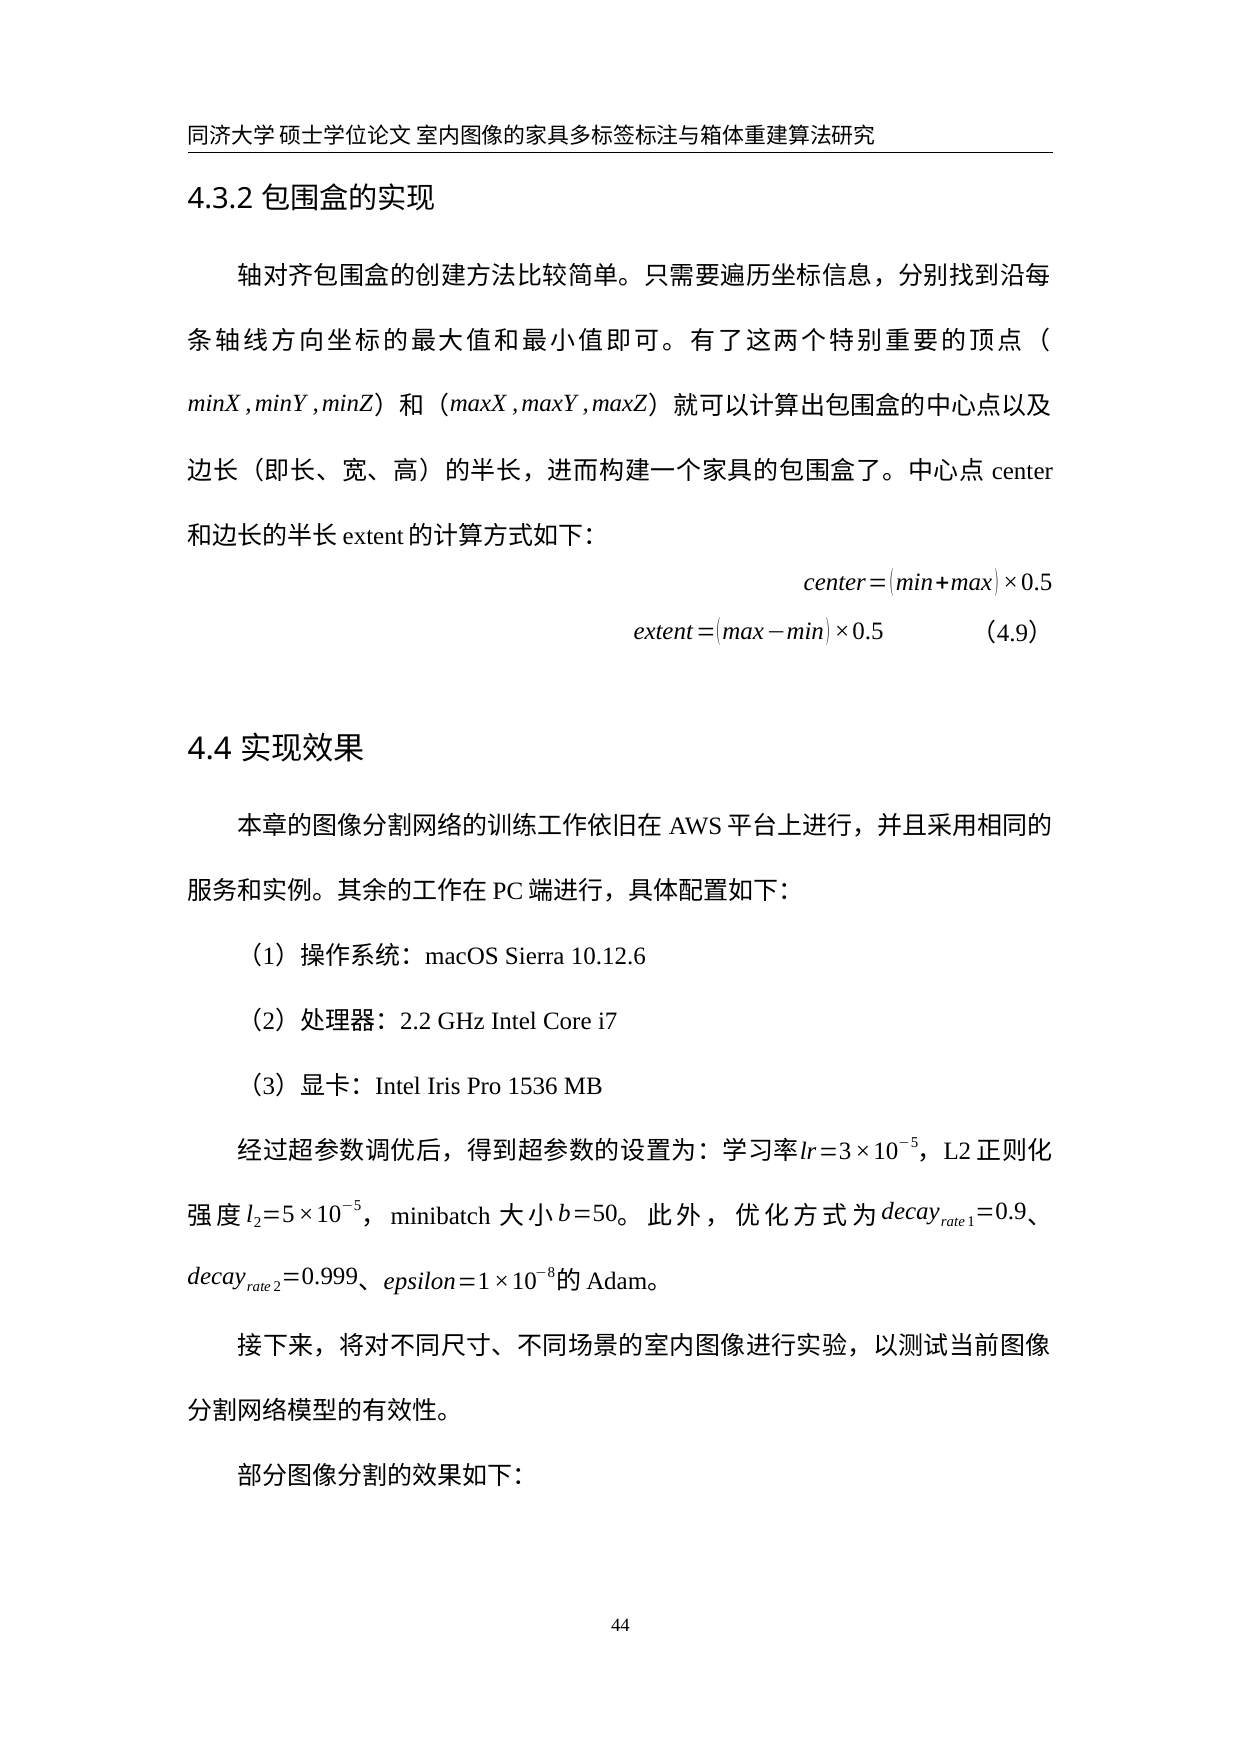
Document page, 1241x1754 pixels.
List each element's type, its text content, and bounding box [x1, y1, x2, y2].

subtitle 4.3.2 包围盒的实现 [187, 164, 1053, 229]
text （3）显卡：Intel Iris Pro 1536 MB [187, 1051, 1053, 1116]
text 接下来，将对不同尺寸、不同场景的室内图像进行实验，以测试当前图像分割网络模型的有效性。 [187, 1311, 1053, 1441]
text 本章的图像分割网络的训练工作依旧在AWS平台上进行，并且采用相同的服务和实例。其余的工作在PC端进行，具体配置如下： [187, 791, 1053, 921]
text 轴对齐包围盒的创建方法比较简单。只需要遍历坐标信息，分别找到沿每条轴线方向坐标的最大值和最小值即可。有了这两个特别重要的顶点（）和（）就可以计算出包围盒的中心点以及边长（即长、宽、高）的半长，进而构建一个家具的包围盒了。中心点center和边长的半长extent的计算方式如下： [187, 241, 1053, 566]
text 部分图像分割的效果如下： [187, 1441, 1053, 1506]
text （4.9） [187, 599, 1053, 664]
text （2）处理器：2.2 GHz Intel Core i7 [187, 986, 1053, 1051]
subtitle 4.4 实现效果 [187, 714, 1053, 779]
text 经过超参数调优后，得到超参数的设置为：学习率，L2正则化强度，minibatch大小。此外，优化方式为、、的Adam。 [187, 1116, 1053, 1311]
text （1）操作系统：macOS Sierra 10.12.6 [187, 921, 1053, 986]
